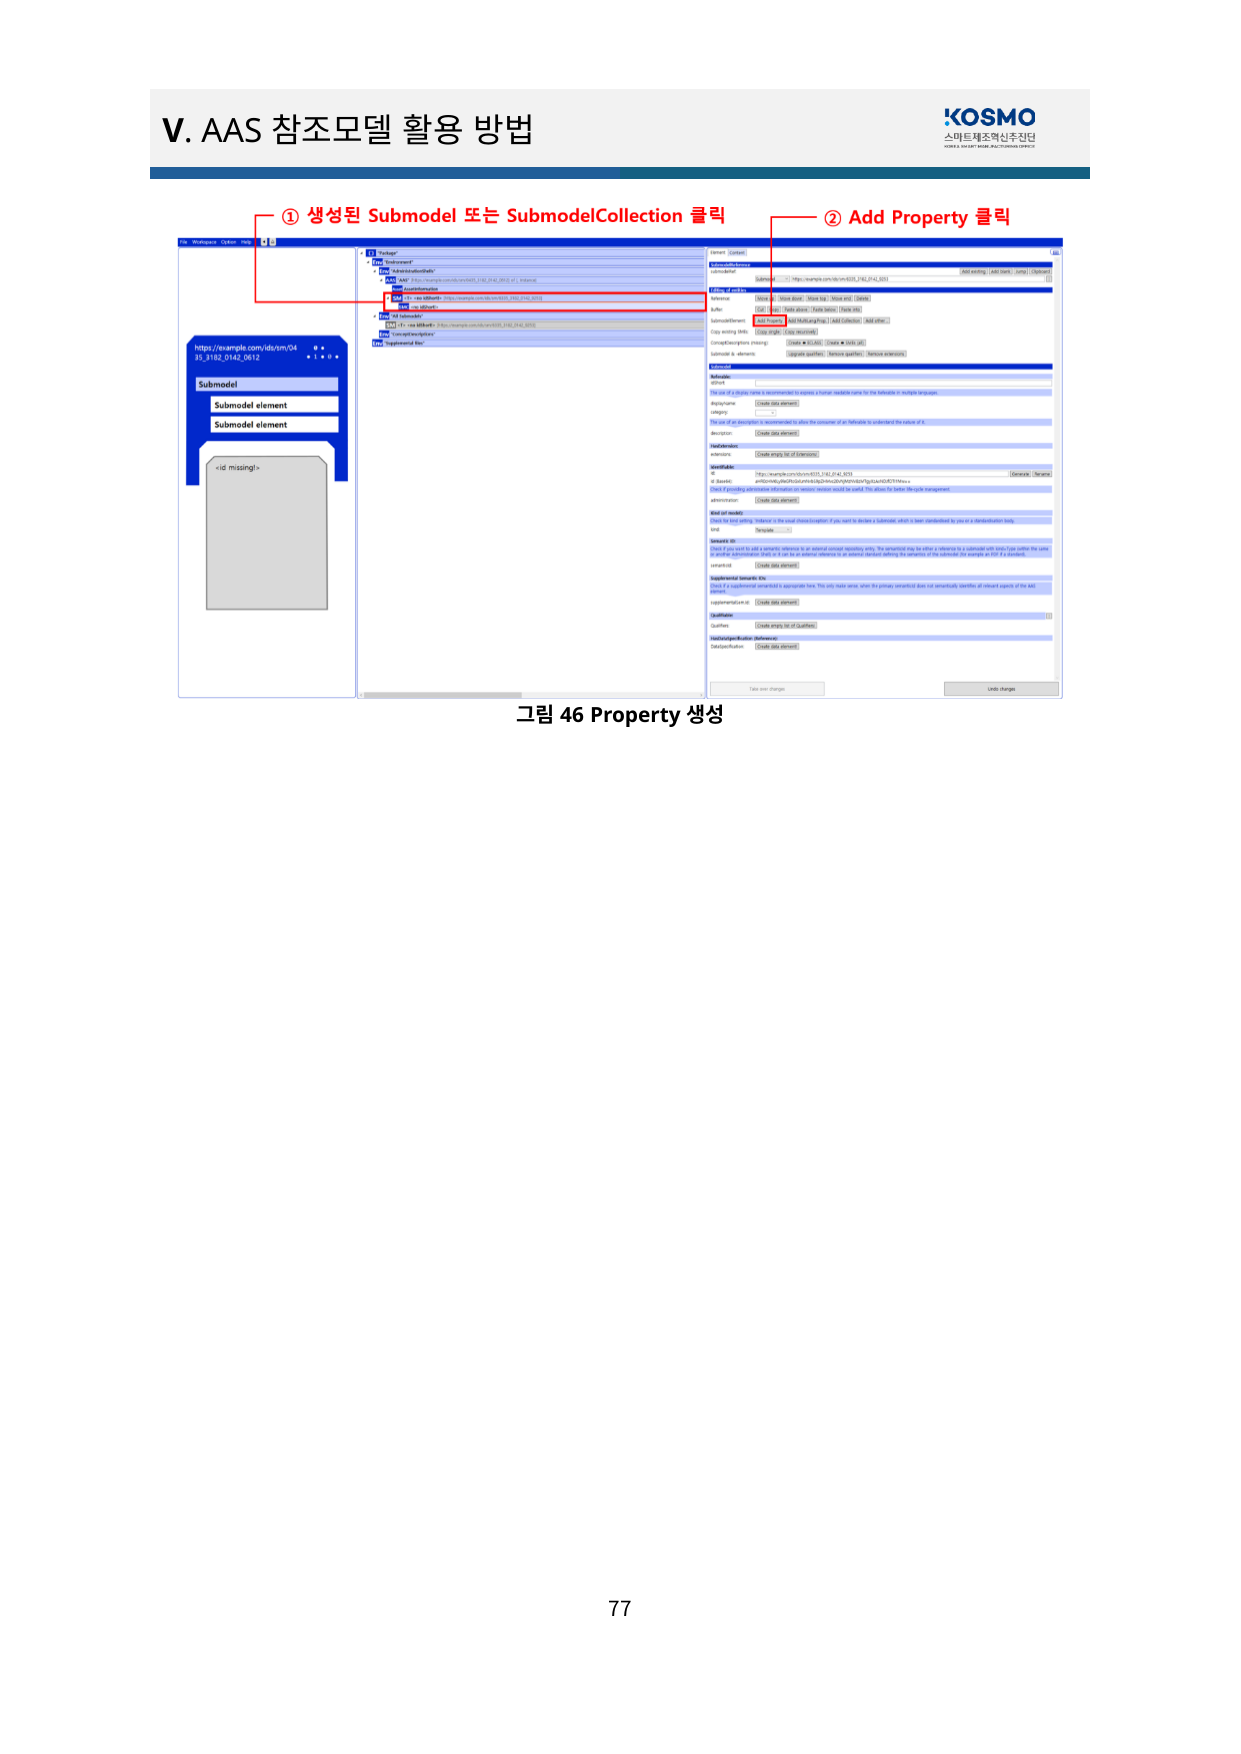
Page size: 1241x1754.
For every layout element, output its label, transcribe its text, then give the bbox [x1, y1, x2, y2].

text 그림 46 Property 생성 [150, 698, 1090, 728]
picture [177, 207, 1064, 699]
picture [944, 108, 1035, 148]
